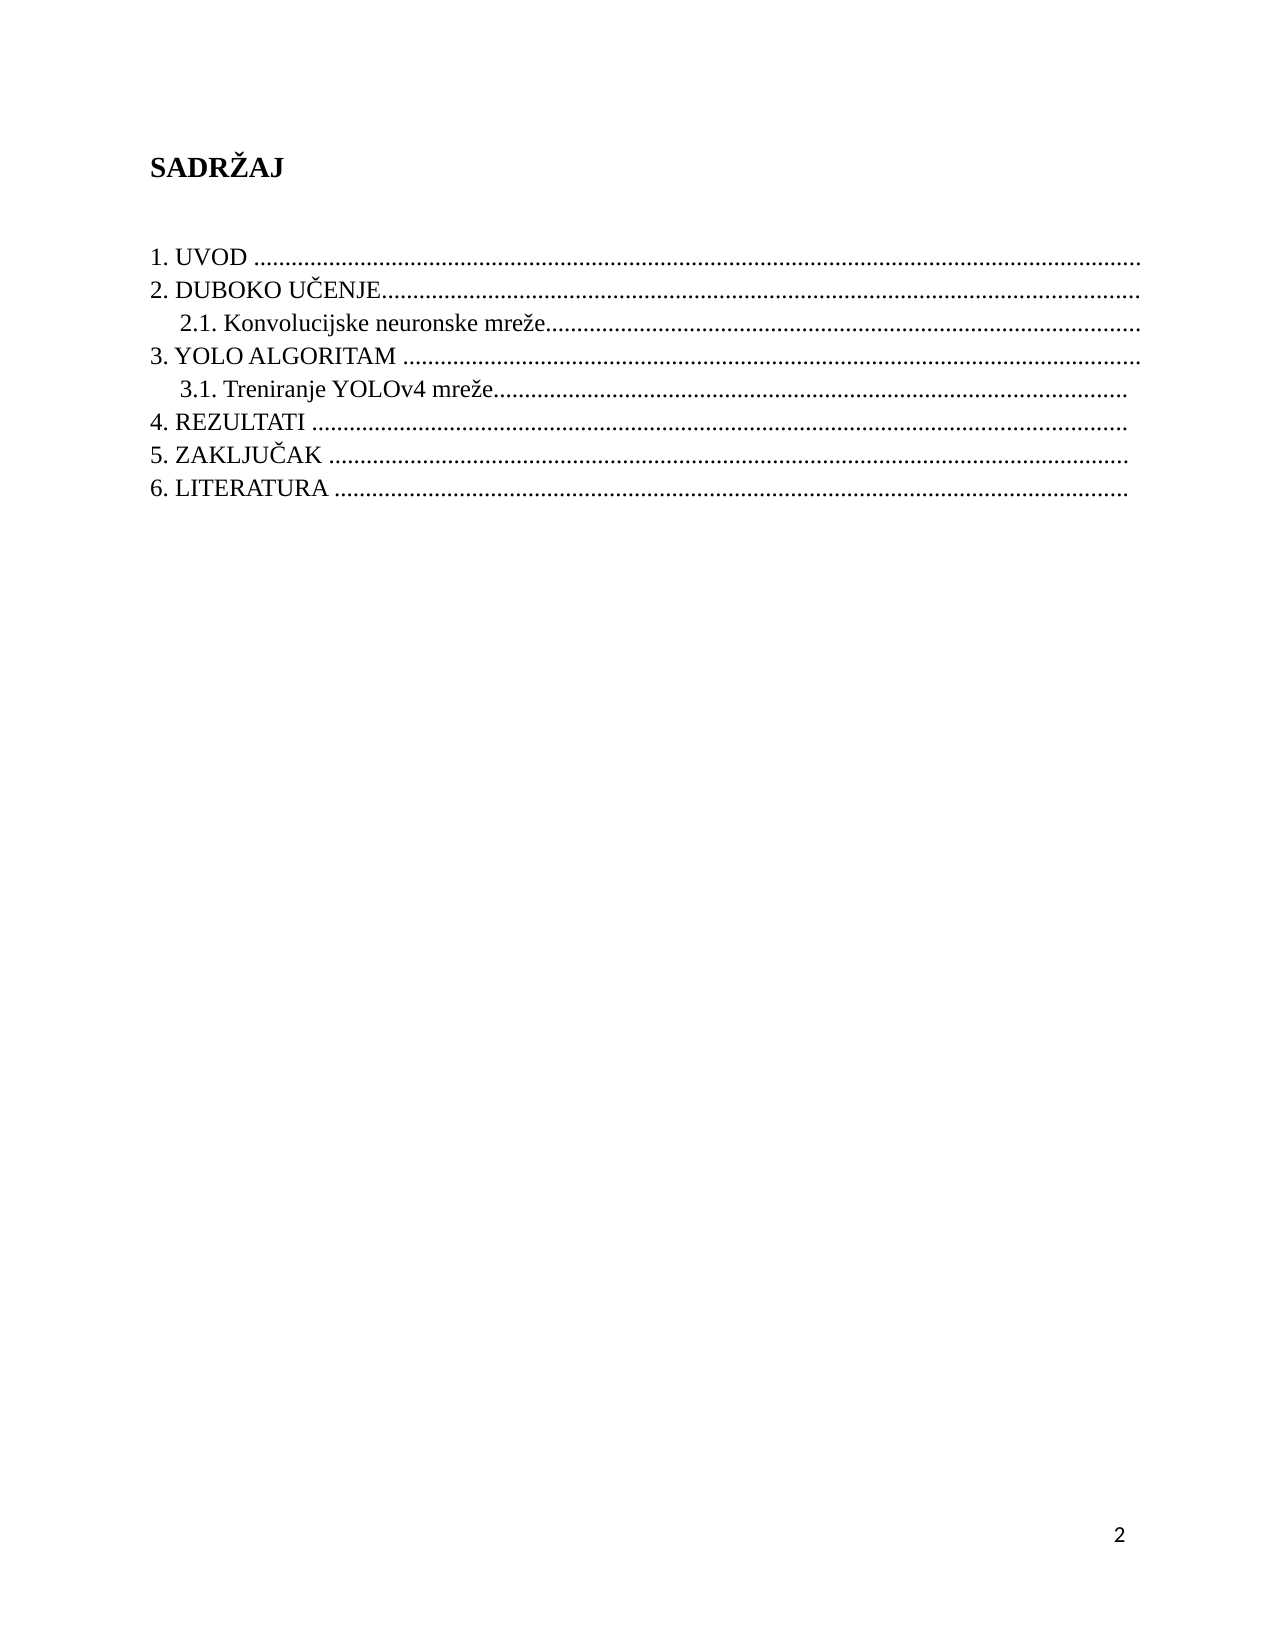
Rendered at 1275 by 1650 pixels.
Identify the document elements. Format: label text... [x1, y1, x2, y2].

text 4. REZULTATI 12 [150, 407, 1125, 436]
text 3. YOLO ALGORITAM 7 [150, 341, 1125, 370]
text 2.1. Konvolucijske neuronske mreže 5 [179, 308, 1125, 337]
text SADRŽAJ [150, 150, 1125, 183]
text 6. LITERATURA 17 [150, 473, 1125, 502]
text 5. ZAKLJUČAK 16 [150, 441, 1125, 469]
text 3.1. Treniranje YOLOv4 mreže 10 [179, 374, 1125, 403]
text 2. DUBOKO UČENJE 4 [150, 275, 1125, 304]
text 1. UVOD 3 [150, 242, 1125, 271]
